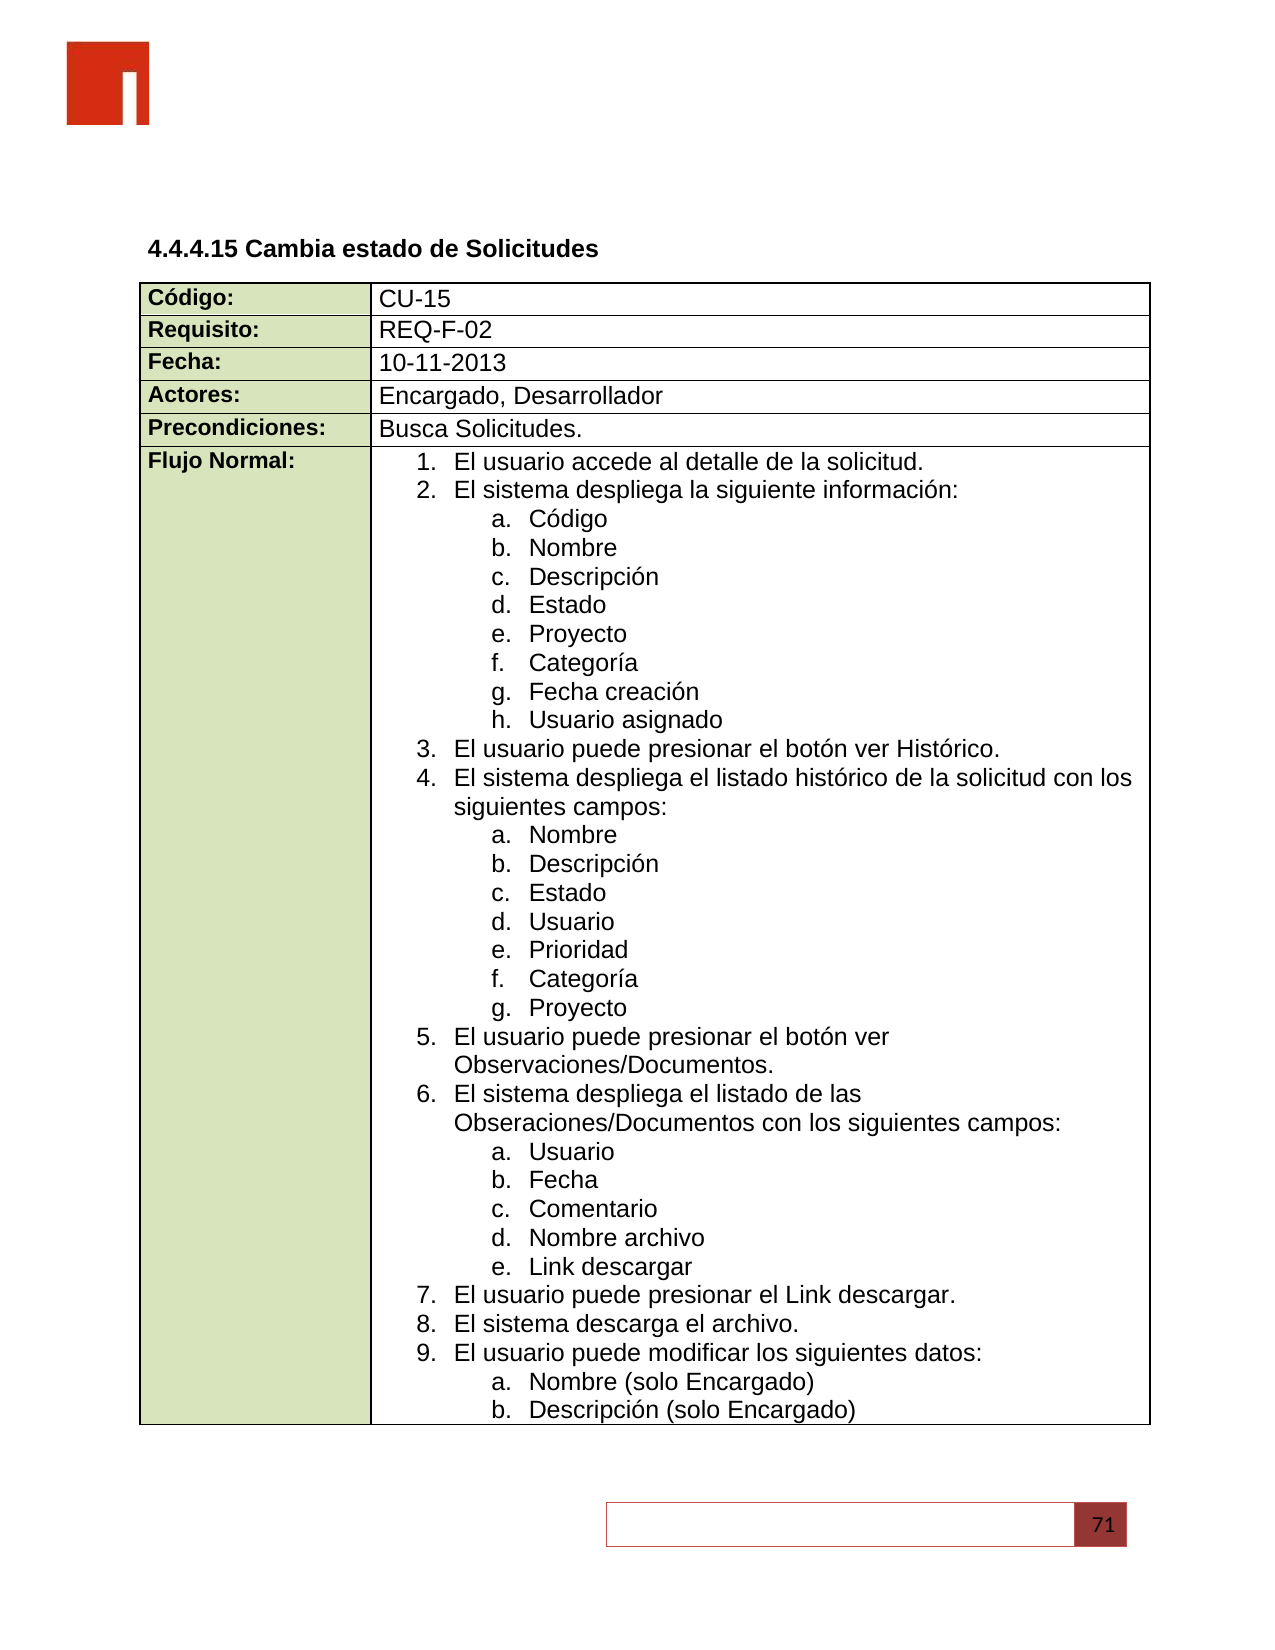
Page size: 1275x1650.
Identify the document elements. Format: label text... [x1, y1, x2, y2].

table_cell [372, 447, 1149, 1424]
table_cell Encargado, Desarrollador [372, 381, 1149, 413]
table_cell Flujo Normal: [141, 447, 370, 1424]
table_header CU-15 [372, 284, 1149, 314]
table_cell Busca Solicitudes. [372, 414, 1149, 446]
table_cell 10-11-2013 [372, 348, 1149, 380]
picture [66, 41, 150, 125]
table_header Código: [141, 284, 370, 314]
subtitle 4.4.4.15 Cambia estado de Solicitudes [148, 234, 1157, 263]
table_cell Fecha: [141, 348, 370, 380]
table_cell Actores: [141, 381, 370, 413]
table_cell REQ-F-02 [372, 316, 1149, 347]
table_cell Precondiciones: [141, 414, 370, 446]
table_cell Requisito: [141, 316, 370, 347]
